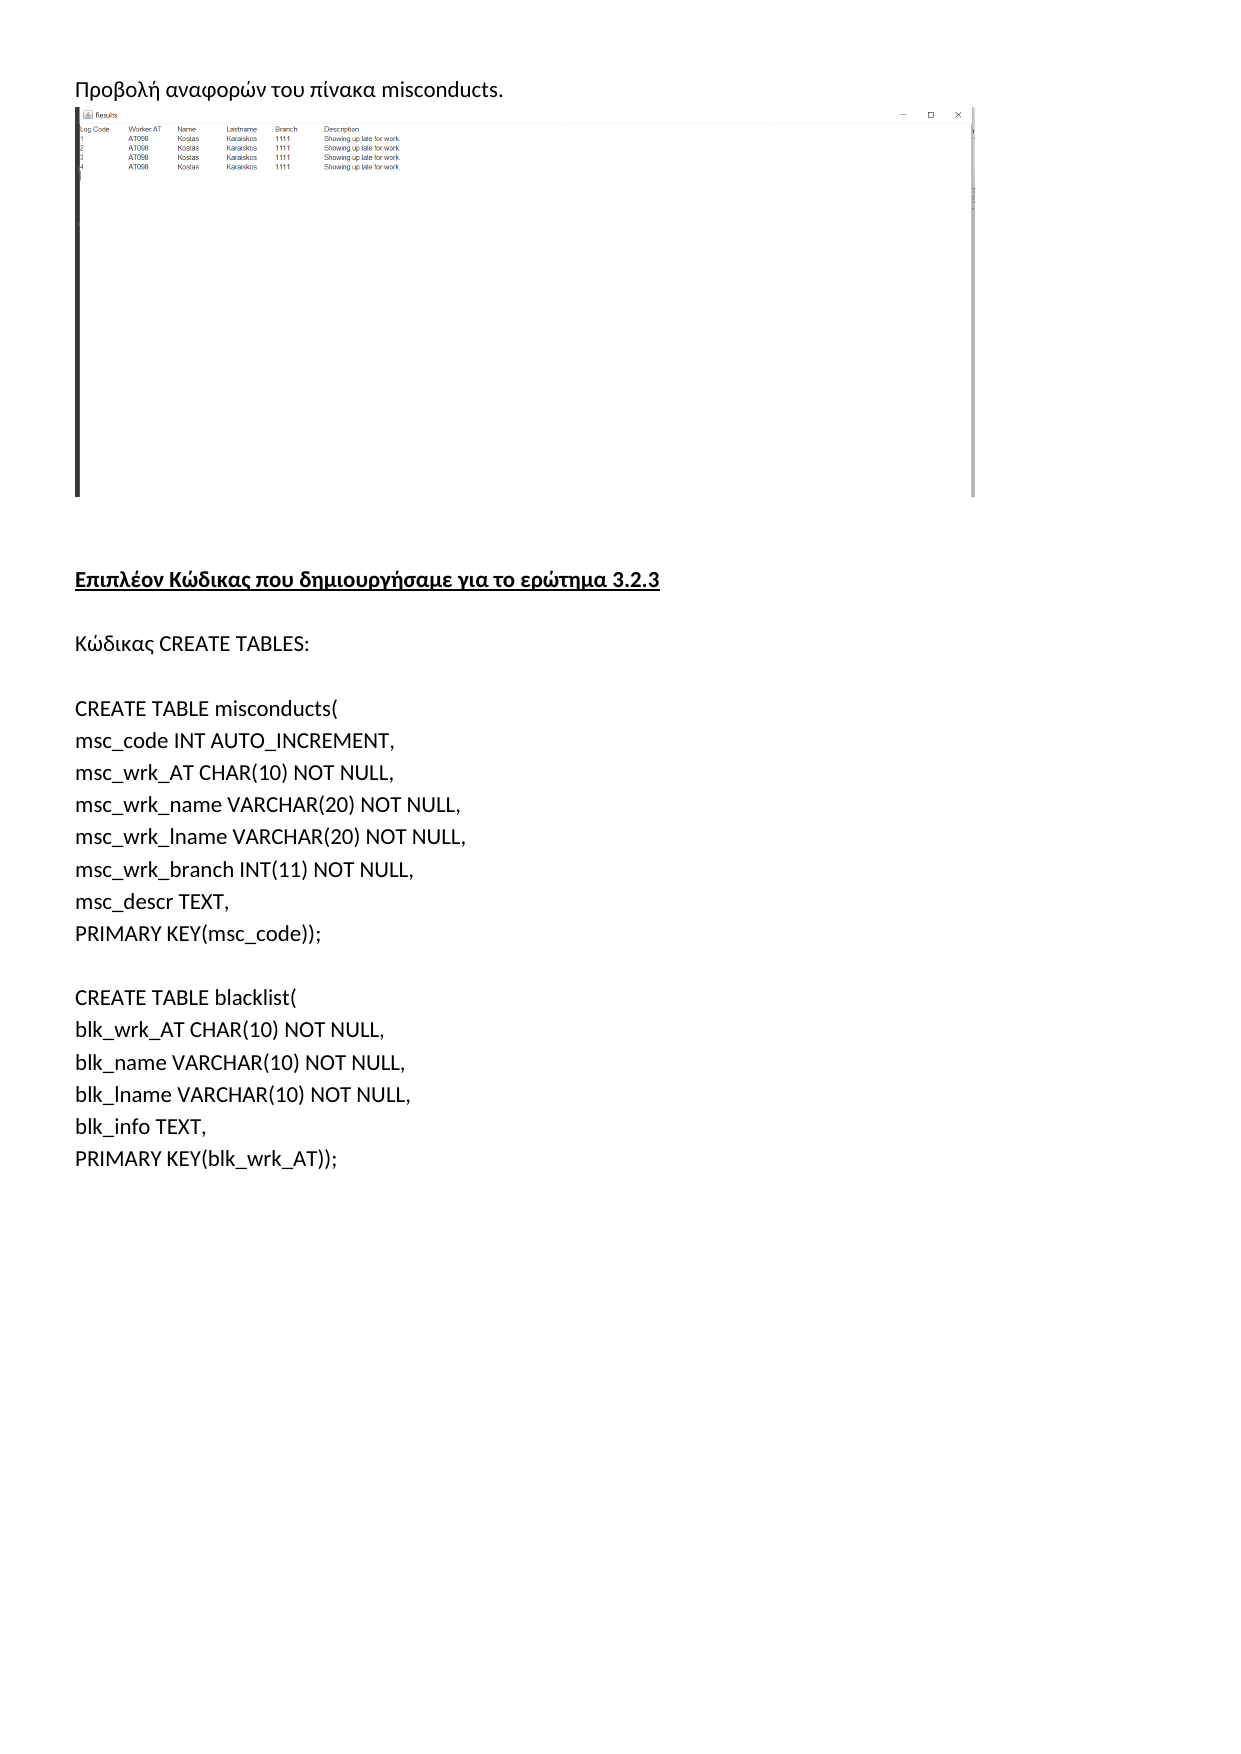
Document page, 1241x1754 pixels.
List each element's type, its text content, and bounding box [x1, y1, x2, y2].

text msc_wrk_lname VARCHAR(20) NOT NULL, [75, 822, 1165, 851]
text Επιπλέον Κώδικας που δημιουργήσαμε για το ερώτημα 3.2.3 [75, 565, 1165, 593]
picture [75, 107, 976, 497]
text blk_lname VARCHAR(10) NOT NULL, [75, 1080, 1165, 1108]
text Προβολή αναφορών του πίνακα misconducts. [75, 75, 1165, 103]
text msc_wrk_branch INT(11) NOT NULL, [75, 855, 1165, 883]
text msc_wrk_AT CHAR(10) NOT NULL, [75, 758, 1165, 786]
text blk_name VARCHAR(10) NOT NULL, [75, 1048, 1165, 1076]
text msc_code INT AUTO_INCREMENT, [75, 726, 1165, 754]
text msc_descr TEXT, [75, 887, 1165, 915]
text blk_info TEXT, [75, 1112, 1165, 1140]
text CREATE TABLE blacklist( [75, 983, 1165, 1011]
text msc_wrk_name VARCHAR(20) NOT NULL, [75, 790, 1165, 818]
text PRIMARY KEY(blk_wrk_AT)); [75, 1144, 1165, 1172]
text Κώδικας CREATE TABLES: [75, 629, 1165, 657]
text PRIMARY KEY(msc_code)); [75, 919, 1165, 947]
text blk_wrk_AT CHAR(10) NOT NULL, [75, 1016, 1165, 1044]
text CREATE TABLE misconducts( [75, 694, 1165, 722]
